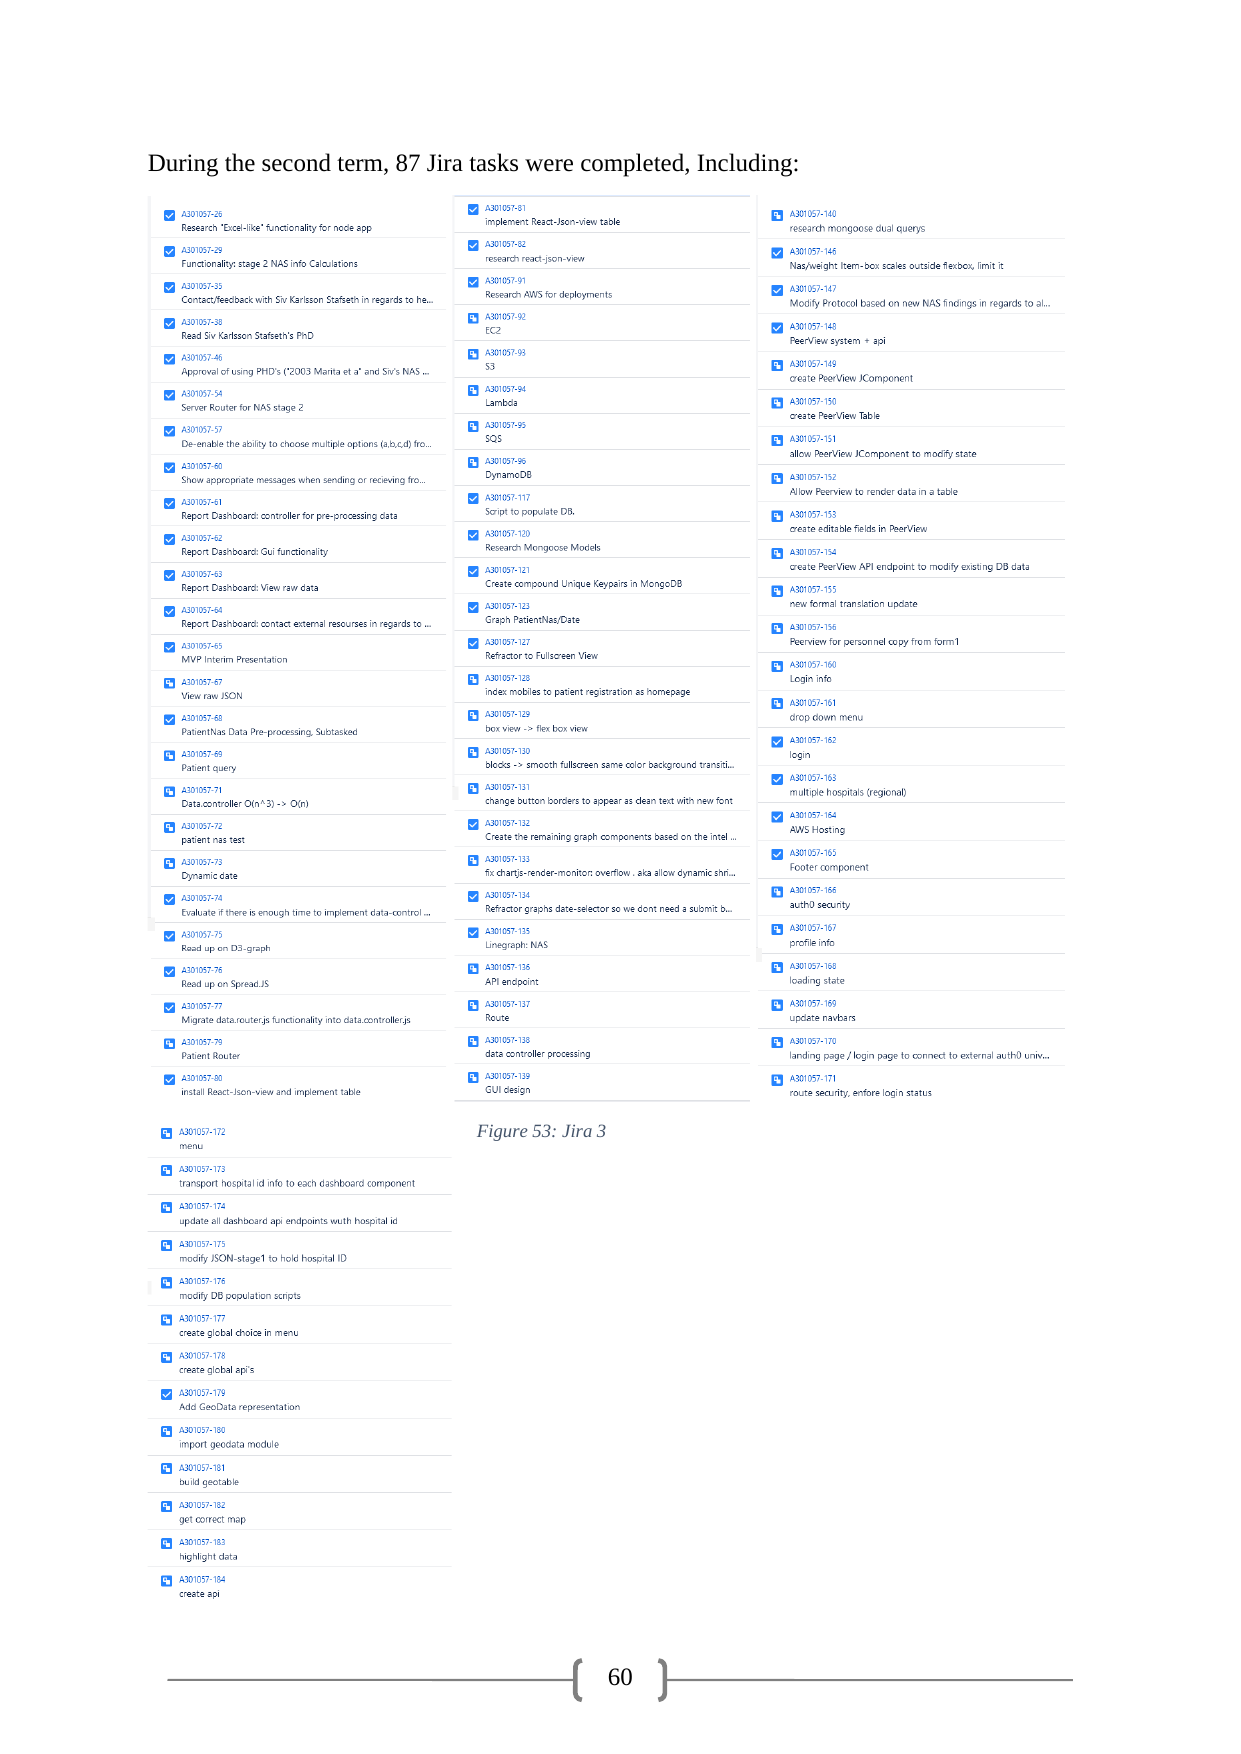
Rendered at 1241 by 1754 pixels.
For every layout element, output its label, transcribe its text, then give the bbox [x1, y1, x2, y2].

text During the second term, 87 Jira tasks were completed, Including: [148, 148, 1093, 176]
picture [452, 195, 750, 1102]
picture [147, 1120, 452, 1602]
picture [147, 196, 447, 1102]
picture [756, 195, 1065, 1102]
